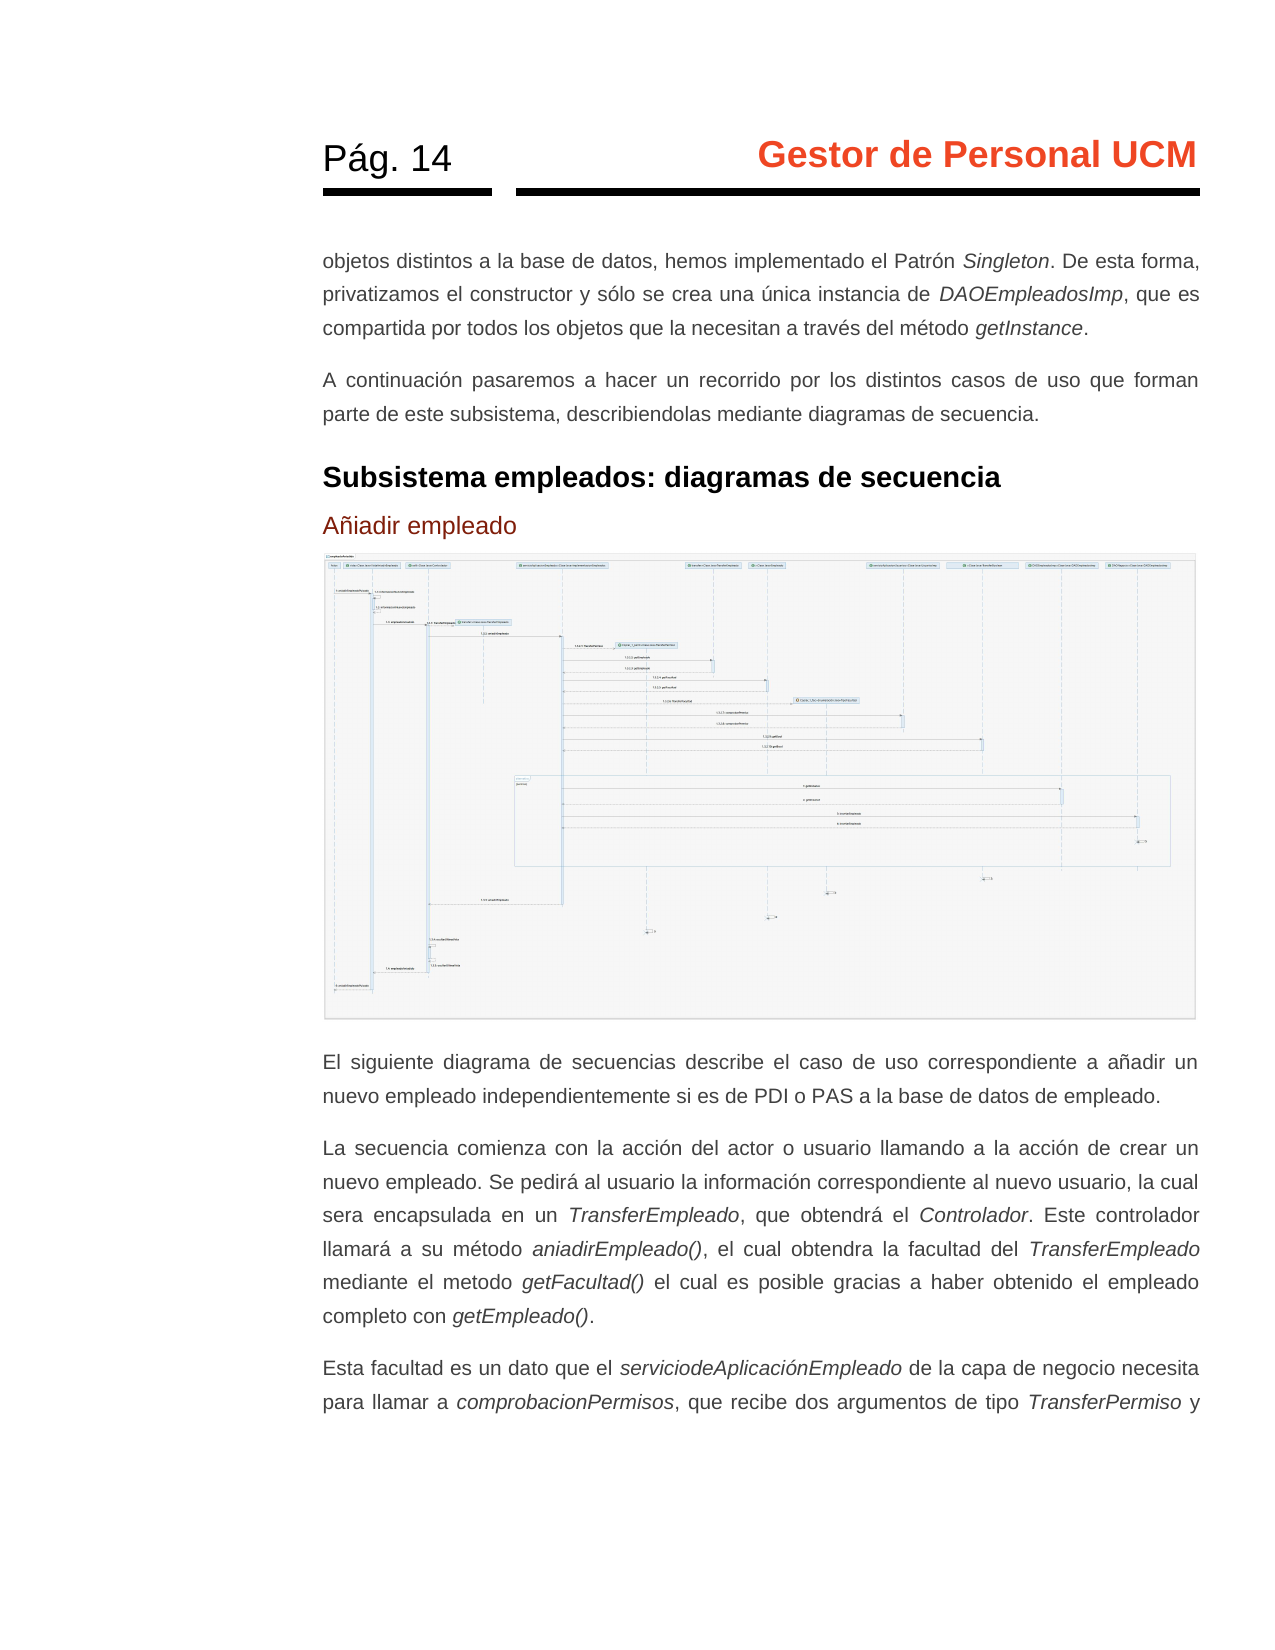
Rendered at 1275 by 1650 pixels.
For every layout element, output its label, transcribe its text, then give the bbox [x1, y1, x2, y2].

text A continuación pasaremos a hacer un recorrido por los distintos casos de uso que forman parte de este subsistema, describiendolas mediante diagramas de secuencia. [322, 368, 1200, 426]
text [322, 249, 1200, 340]
subtitle Subsistema empleados: diagramas de secuencia [322, 460, 1200, 494]
picture [322, 551, 1198, 1022]
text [322, 1356, 1200, 1413]
subtitle Añiadir empleado [322, 511, 1200, 540]
text La secuencia comienza con la acción del actor o usuario llamando a la acción de crear un nuevo empleado. Se pedirá al usuario la información correspondiente al nuevo usuario, la cual sera encapsulada en un TransferEmpleado, que obtendrá el Controlador. Este controlador llamará a su método aniadirEmpleado(), el cual obtendra la facultad del TransferEmpleado mediante el metodo getFacultad() el cual es posible gracias a haber obtenido el empleado completo con getEmpleado(). [322, 1136, 1200, 1328]
text El siguiente diagrama de secuencias describe el caso de uso correspondiente a añadir un nuevo empleado independientemente si es de PDI o PAS a la base de datos de empleado. [322, 1050, 1200, 1108]
